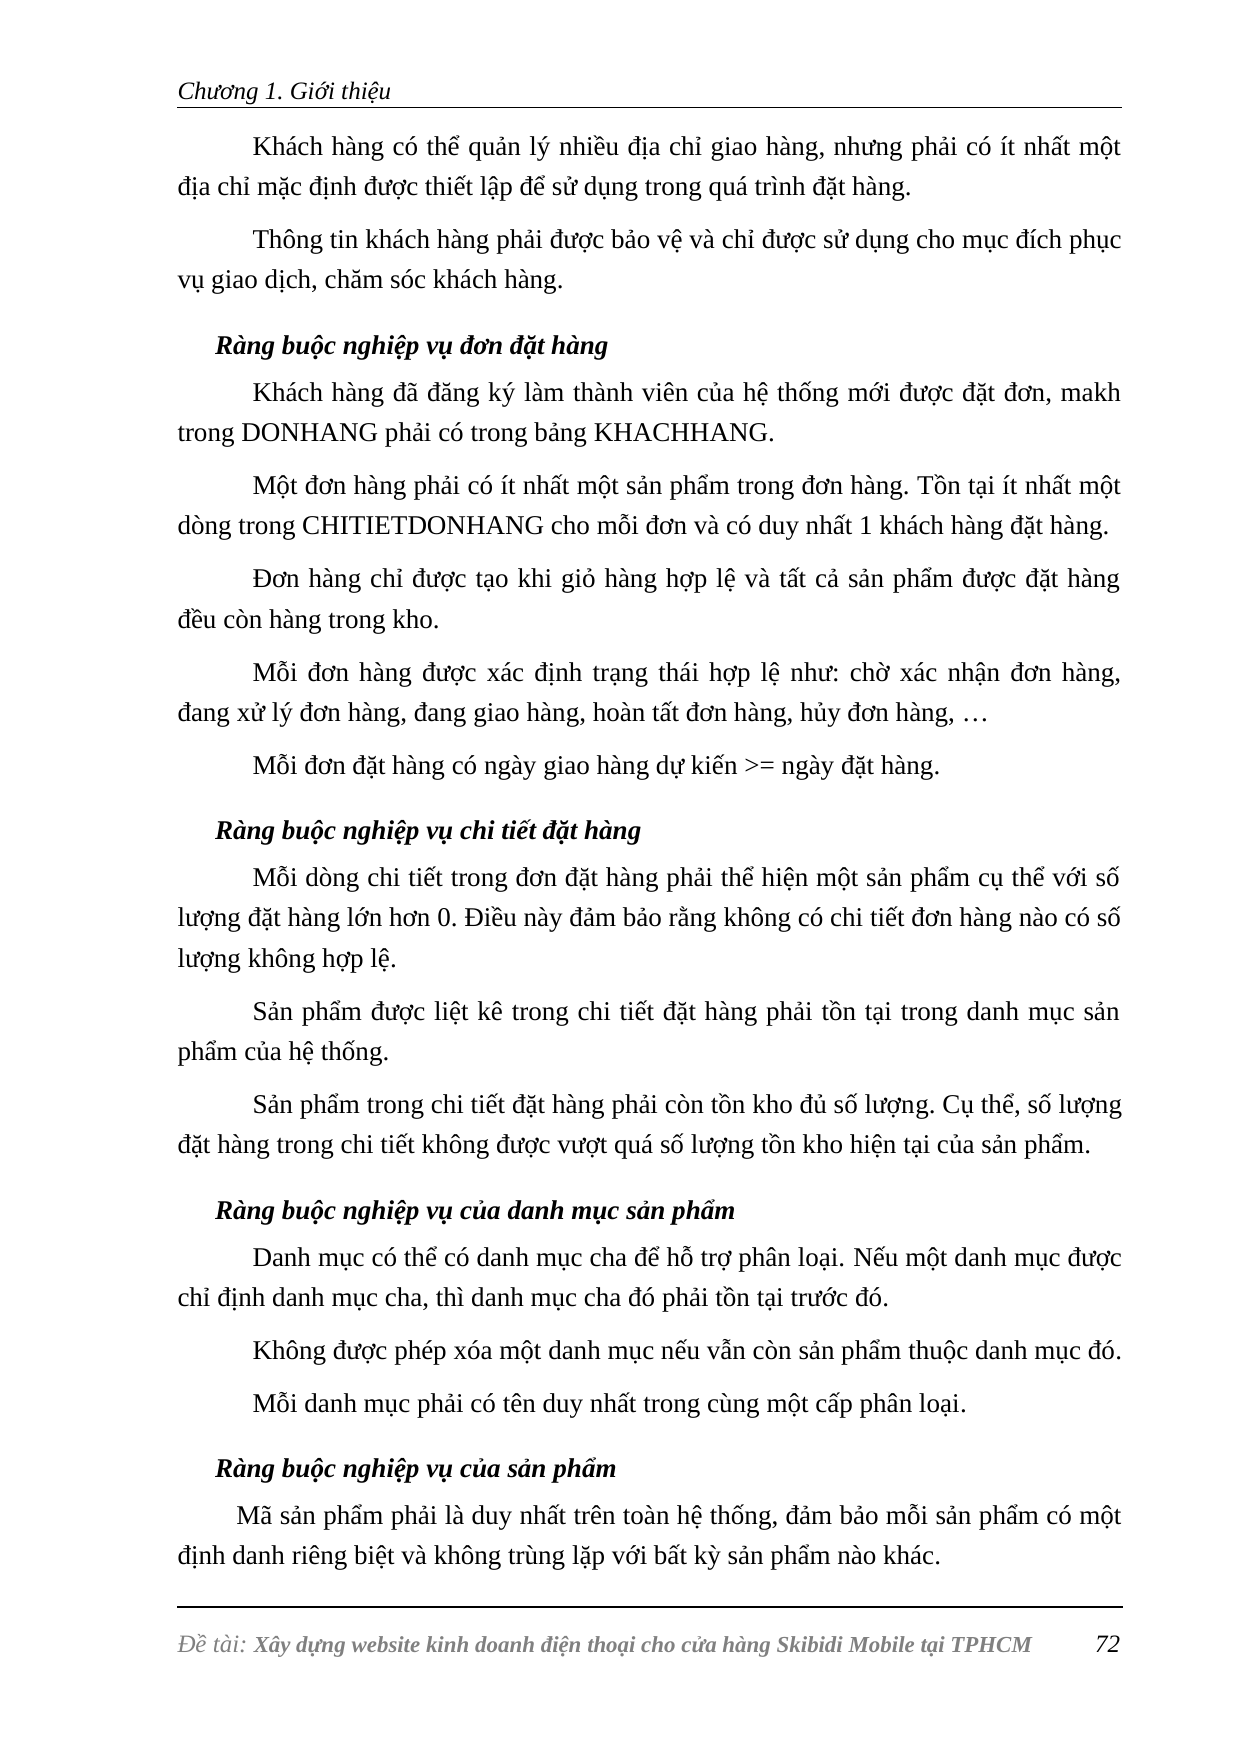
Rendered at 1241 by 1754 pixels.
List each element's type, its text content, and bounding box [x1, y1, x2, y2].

text Mỗi dòng chi tiết trong đơn đặt hàng phải thể hiện một sản phẩm cụ thể với số lượng đặt hàng lớn hơn 0. Điều này đảm bảo rằng không có chi tiết đơn hàng nào có số lượng không hợp lệ. [177, 861, 1122, 973]
subtitle Ràng buộc nghiệp vụ đơn đặt hàng [177, 329, 1122, 360]
subtitle Ràng buộc nghiệp vụ chi tiết đặt hàng [177, 814, 1122, 846]
subtitle Ràng buộc nghiệp vụ của sản phẩm [177, 1452, 1122, 1483]
text Khách hàng có thể quản lý nhiều địa chỉ giao hàng, nhưng phải có ít nhất một địa chỉ mặc định được thiết lập để sử dụng trong quá trình đặt hàng. [177, 130, 1122, 201]
text Thông tin khách hàng phải được bảo vệ và chỉ được sử dụng cho mục đích phục vụ giao dịch, chăm sóc khách hàng. [177, 223, 1122, 295]
text Mỗi đơn đặt hàng có ngày giao hàng dự kiến >= ngày đặt hàng. [177, 749, 1122, 780]
text Danh mục có thể có danh mục cha để hỗ trợ phân loại. Nếu một danh mục được chỉ định danh mục cha, thì danh mục cha đó phải tồn tại trước đó. [177, 1241, 1122, 1312]
text Mỗi đơn hàng được xác định trạng thái hợp lệ như: chờ xác nhận đơn hàng, đang xử lý đơn hàng, đang giao hàng, hoàn tất đơn hàng, hủy đơn hàng, … [177, 656, 1122, 727]
text Đơn hàng chỉ được tạo khi giỏ hàng hợp lệ và tất cả sản phẩm được đặt hàng đều còn hàng trong kho. [177, 562, 1122, 634]
text Không được phép xóa một danh mục nếu vẫn còn sản phẩm thuộc danh mục đó. [177, 1334, 1122, 1365]
text Sản phẩm trong chi tiết đặt hàng phải còn tồn kho đủ số lượng. Cụ thể, số lượng đặt hàng trong chi tiết không được vượt quá số lượng tồn kho hiện tại của sản phẩm. [177, 1088, 1122, 1160]
subtitle Ràng buộc nghiệp vụ của danh mục sản phẩm [177, 1194, 1122, 1225]
text Sản phẩm được liệt kê trong chi tiết đặt hàng phải tồn tại trong danh mục sản phẩm của hệ thống. [177, 995, 1122, 1066]
text Khách hàng đã đăng ký làm thành viên của hệ thống mới được đặt đơn, makh trong DONHANG phải có trong bảng KHACHHANG. [177, 376, 1122, 447]
text Mỗi danh mục phải có tên duy nhất trong cùng một cấp phân loại. [177, 1387, 1122, 1418]
text Mã sản phẩm phải là duy nhất trên toàn hệ thống, đảm bảo mỗi sản phẩm có một định danh riêng biệt và không trùng lặp với bất kỳ sản phẩm nào khác. [177, 1499, 1122, 1571]
text Một đơn hàng phải có ít nhất một sản phẩm trong đơn hàng. Tồn tại ít nhất một dòng trong CHITIETDONHANG cho mỗi đơn và có duy nhất 1 khách hàng đặt hàng. [177, 469, 1122, 541]
